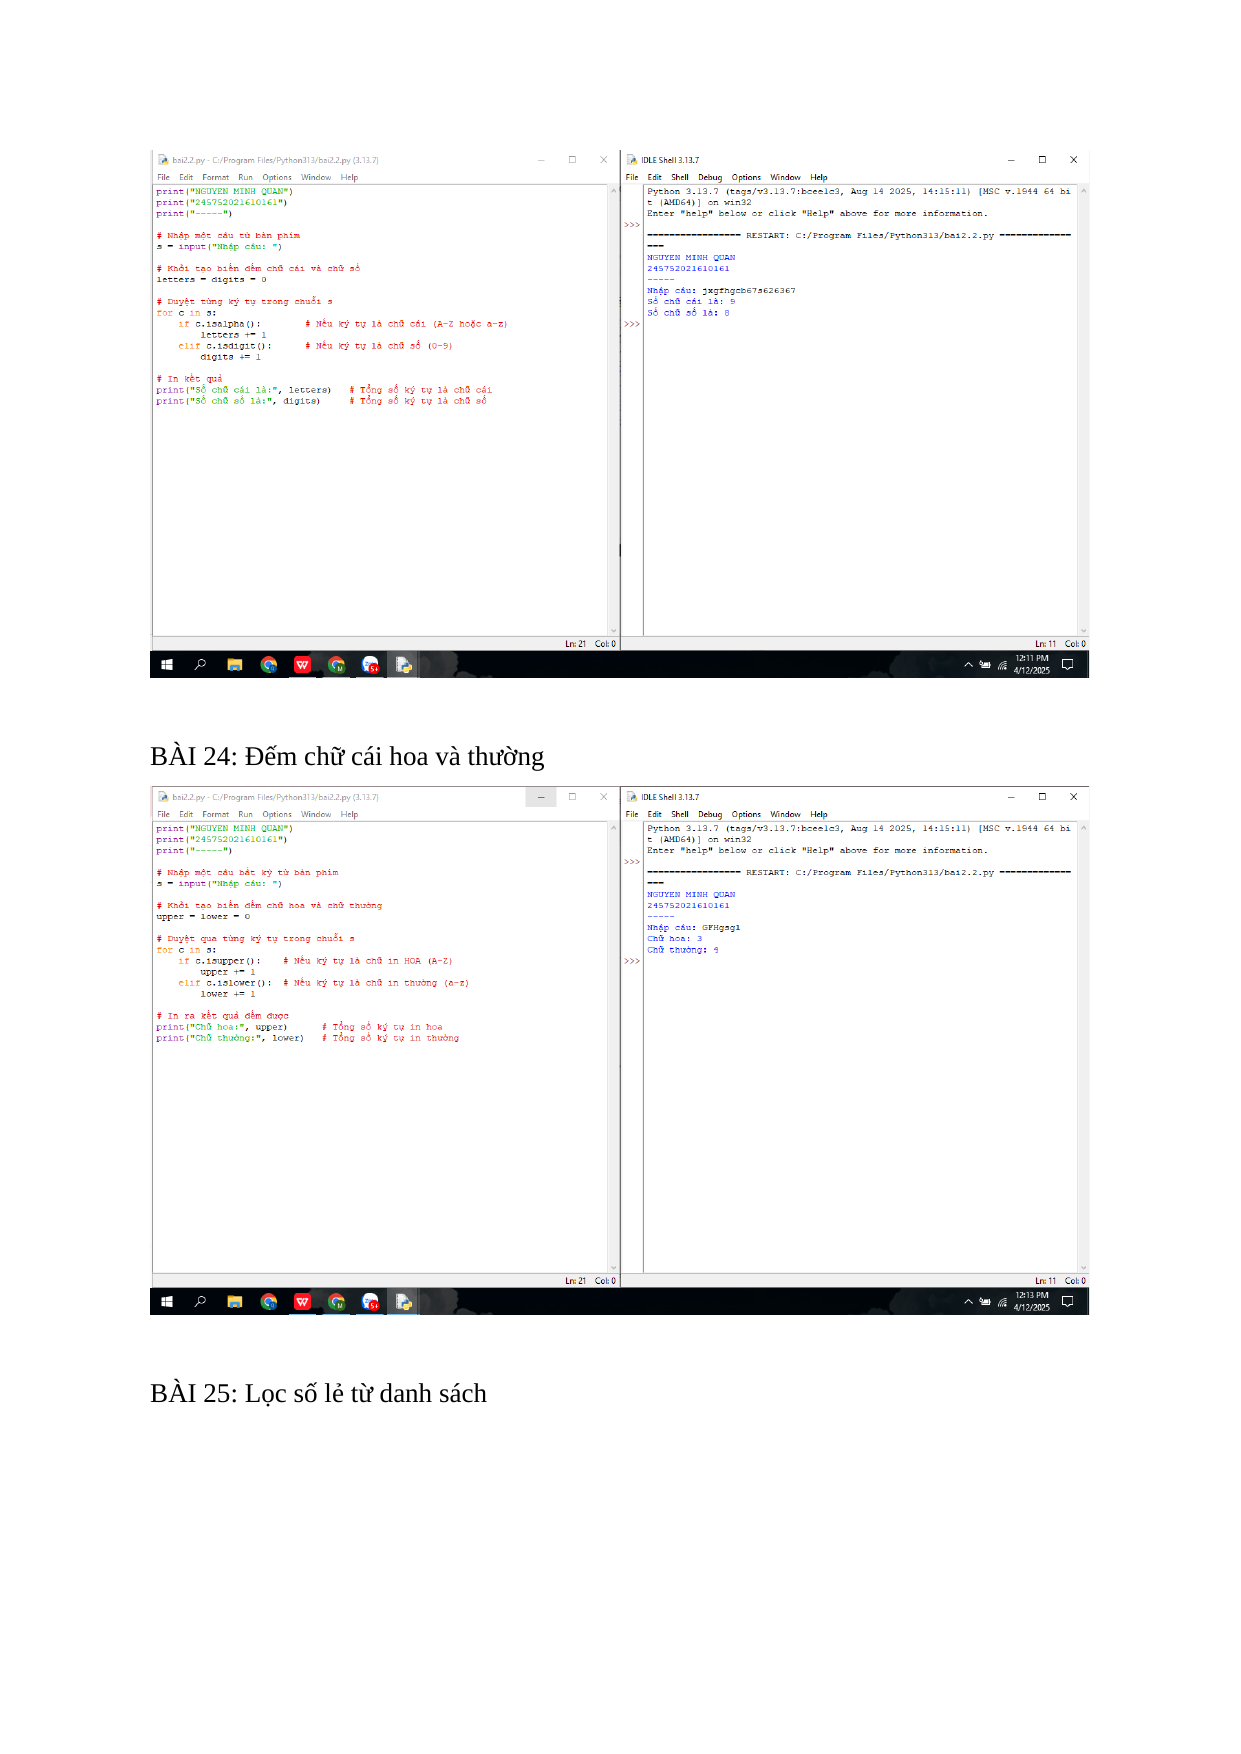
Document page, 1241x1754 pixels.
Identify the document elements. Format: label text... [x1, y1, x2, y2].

list BÀI 24: Đếm chữ cái hoa và thường [150, 740, 1090, 771]
list BÀI 25: Lọc số lẻ từ danh sách [150, 1377, 1090, 1408]
picture [150, 150, 1090, 678]
picture [150, 786, 1090, 1315]
